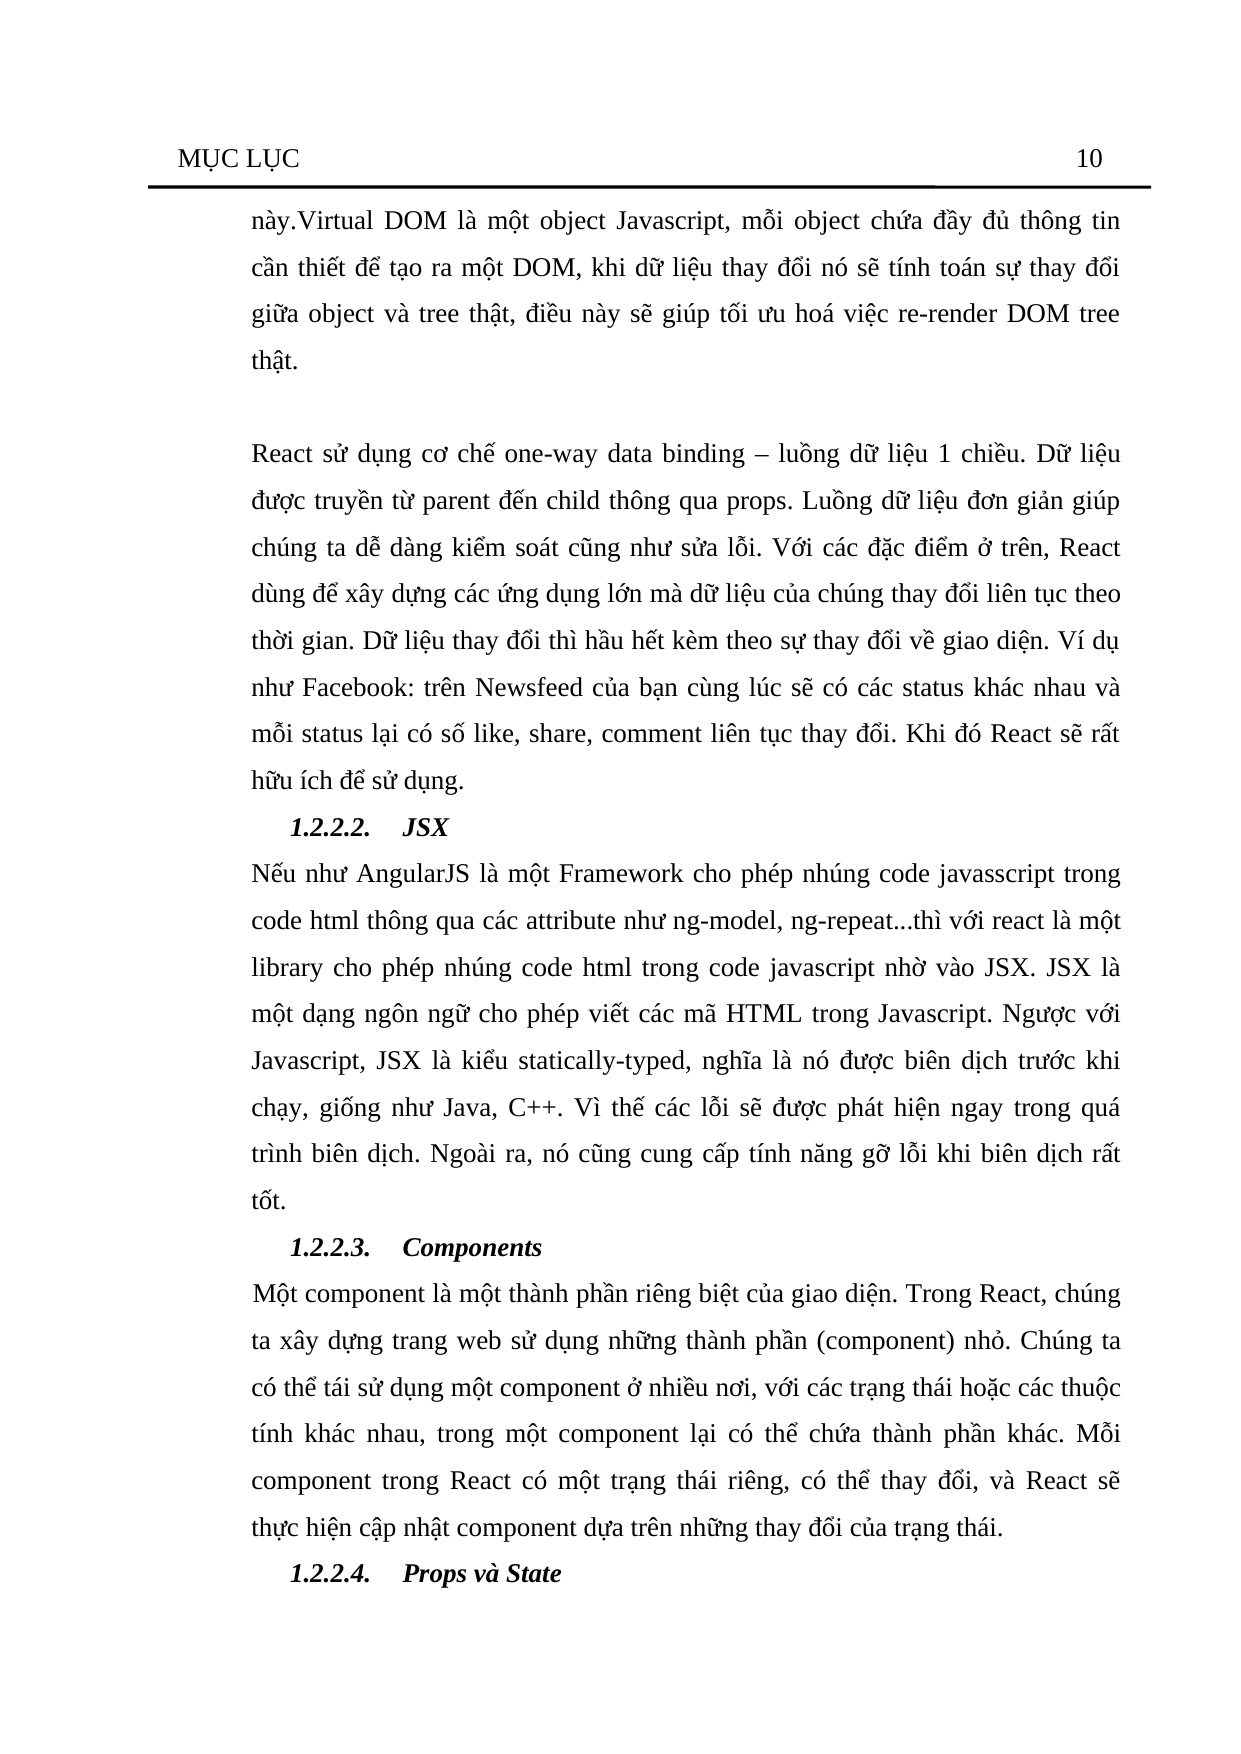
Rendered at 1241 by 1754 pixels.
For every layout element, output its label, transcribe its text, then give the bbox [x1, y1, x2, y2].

list Props và State [290, 1557, 1122, 1588]
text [251, 204, 1122, 375]
text Một component là một thành phần riêng biệt của giao diện. Trong React, chúng ta xây dựng trang web sử dụng những thành phần (component) nhỏ. Chúng ta có thể tái sử dụng một component ở nhiều nơi, với các trạng thái hoặc các thuộc tính khác nhau, trong một component lại có thể chứa thành phần khác. Mỗi component trong React có một trạng thái riêng, có thể thay đổi, và React sẽ thực hiện cập nhật component dựa trên những thay đổi của trạng thái. [251, 1277, 1122, 1542]
list JSX [290, 811, 1122, 842]
text React sử dụng cơ chế one-way data binding – luồng dữ liệu 1 chiều. Dữ liệu được truyền từ parent đến child thông qua props. Luồng dữ liệu đơn giản giúp chúng ta dễ dàng kiểm soát cũng như sửa lỗi. Với các đặc điểm ở trên, React dùng để xây dựng các ứng dụng lớn mà dữ liệu của chúng thay đổi liên tục theo thời gian. Dữ liệu thay đổi thì hầu hết kèm theo sự thay đổi về giao diện. Ví dụ như Facebook: trên Newsfeed của bạn cùng lúc sẽ có các status khác nhau và mỗi status lại có số like, share, comment liên tục thay đổi. Khi đó React sẽ rất hữu ích để sử dụng. [251, 437, 1122, 795]
text Nếu như AngularJS là một Framework cho phép nhúng code javasscript trong code html thông qua các attribute như ng-model, ng-repeat...thì với react là một library cho phép nhúng code html trong code javascript nhờ vào JSX. JSX là một dạng ngôn ngữ cho phép viết các mã HTML trong Javascript. Ngược với Javascript, JSX là kiểu statically-typed, nghĩa là nó được biên dịch trước khi chạy, giống như Java, C++. Vì thế các lỗi sẽ được phát hiện ngay trong quá trình biên dịch. Ngoài ra, nó cũng cung cấp tính năng gỡ lỗi khi biên dịch rất tốt. [251, 857, 1122, 1215]
list Components [290, 1231, 1122, 1262]
